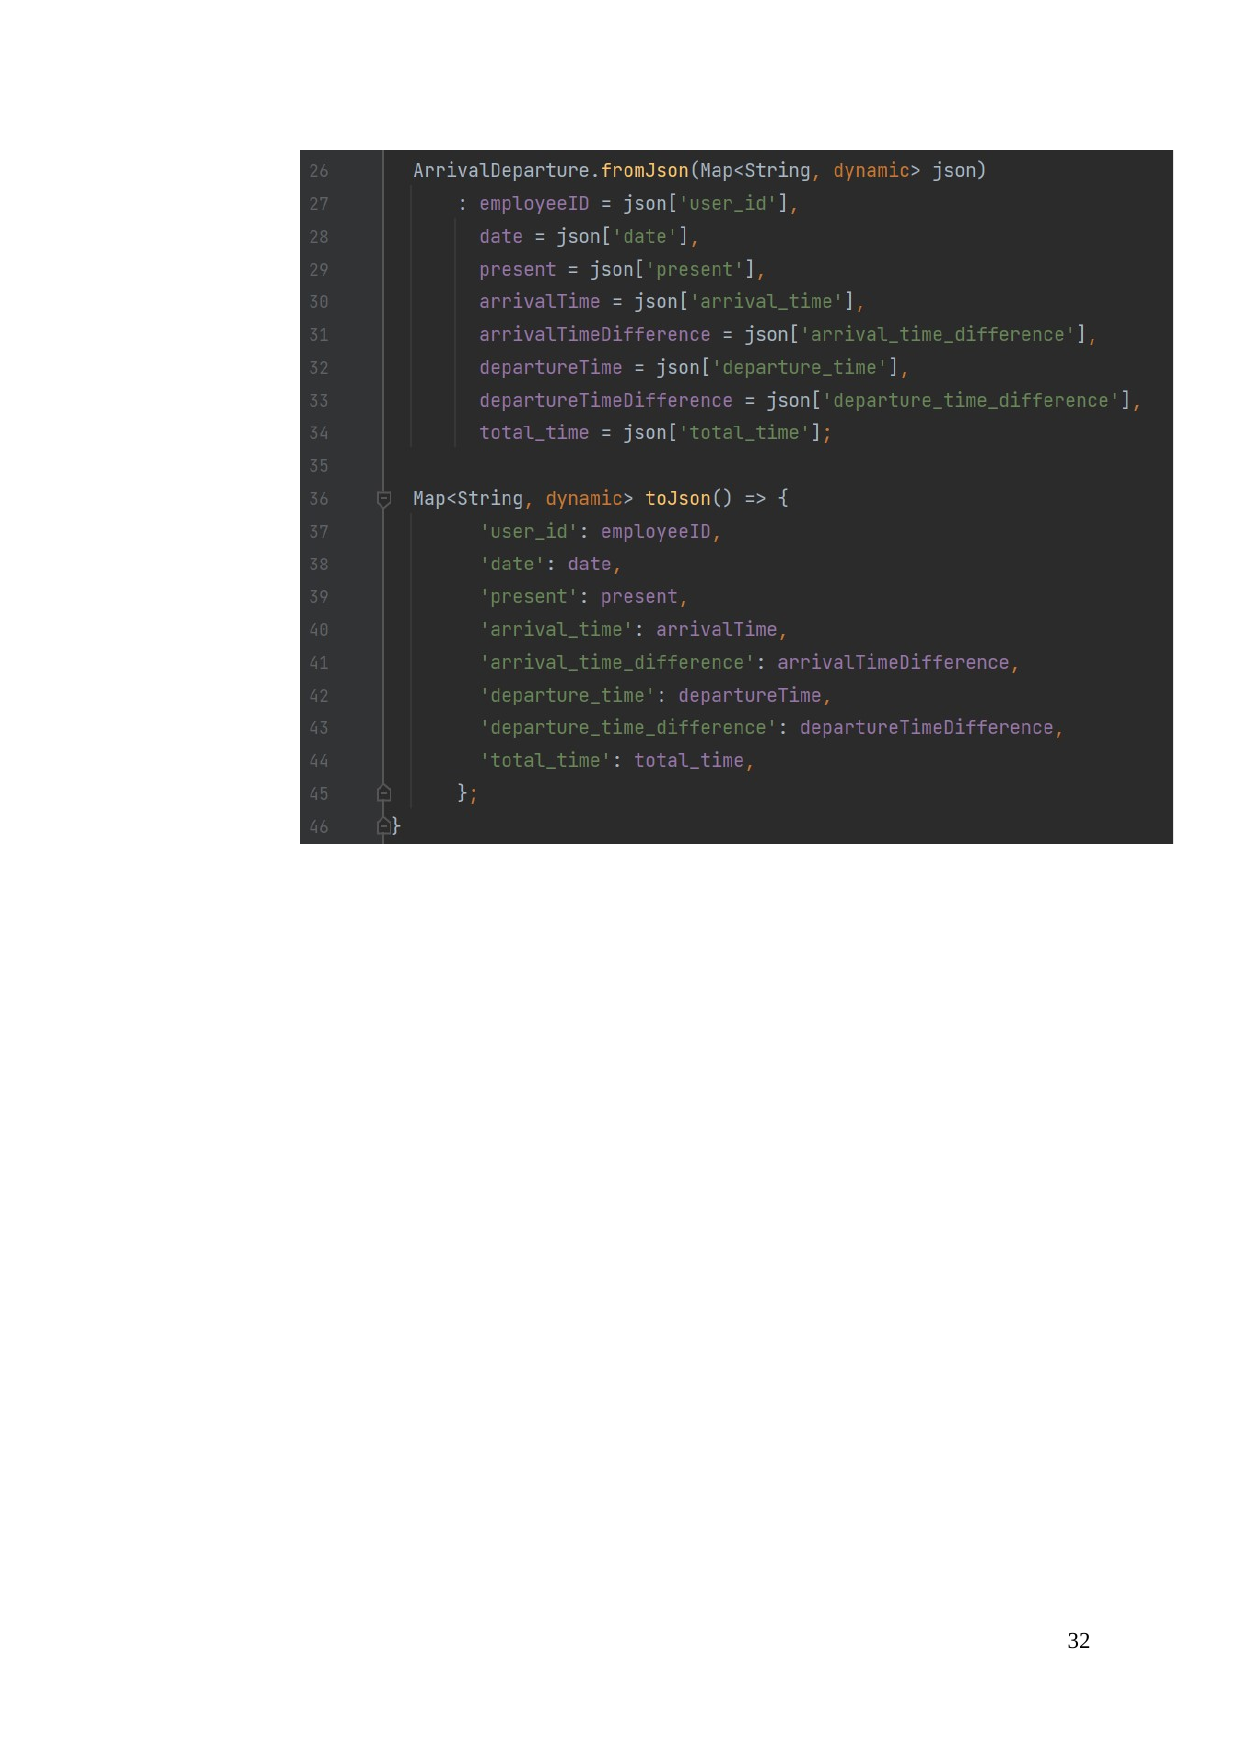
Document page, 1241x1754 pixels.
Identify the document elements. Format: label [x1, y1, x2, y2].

picture [300, 150, 1174, 844]
